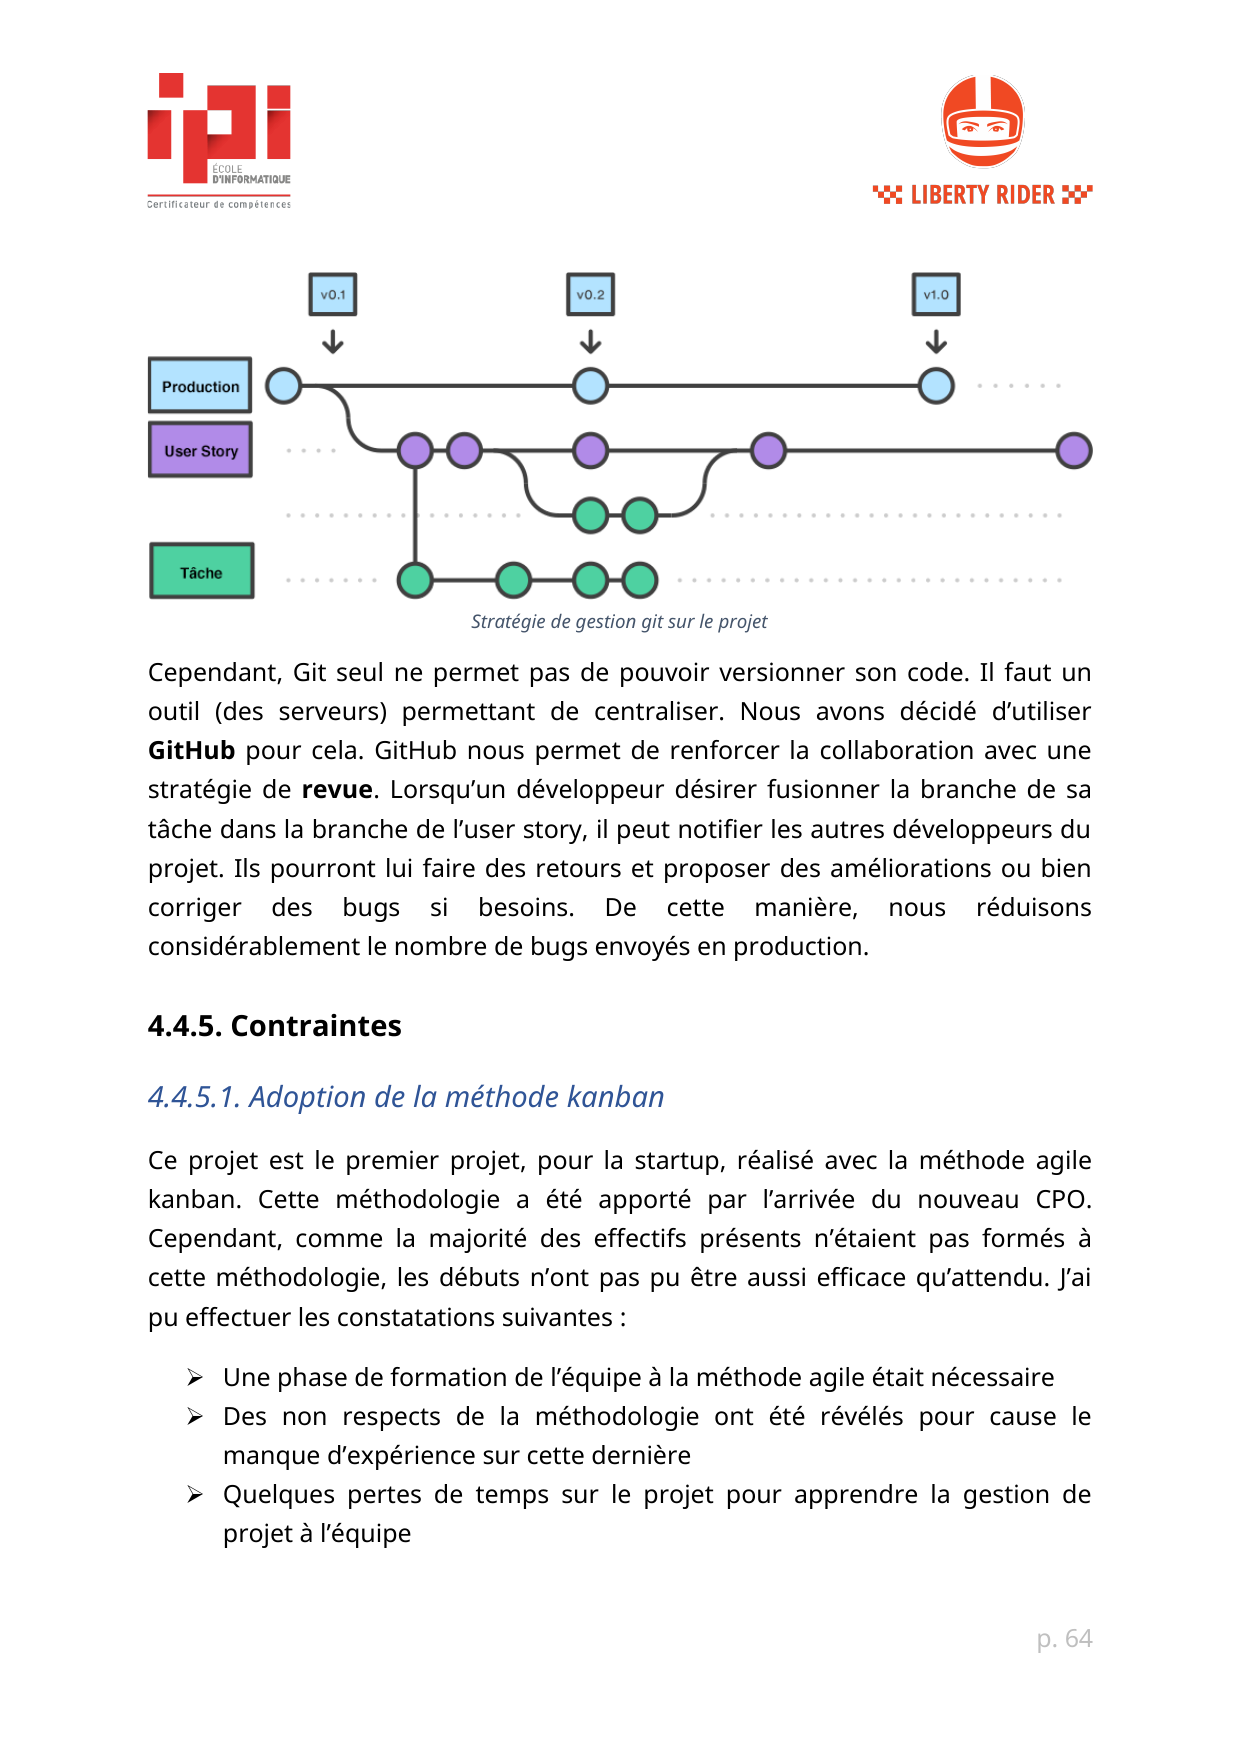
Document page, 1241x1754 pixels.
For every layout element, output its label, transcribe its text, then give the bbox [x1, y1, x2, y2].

subtitle Adoption de la méthode kanban [148, 1076, 1093, 1116]
picture [147, 73, 291, 209]
picture [872, 75, 1093, 209]
text Ce projet est le premier projet, pour la startup, réalisé avec la méthode agile kanban. Cette méthodologie a été apporté par l’arrivée du nouveau CPO. Cependant, comme la majorité des effectifs présents n’étaient pas formés à cette méthodologie, les débuts n’ont pas pu être aussi efficace qu’attendu. J’ai pu effectuer les constatations suivantes : [148, 1142, 1093, 1333]
list Une phase de formation de l’équipe à la méthode agile était nécessaire [185, 1359, 1093, 1393]
text Stratégie de gestion git sur le projet [148, 608, 1093, 634]
picture [147, 272, 1093, 604]
list Quelques pertes de temps sur le projet pour apprendre la gestion de projet à l’équipe [185, 1477, 1093, 1550]
subtitle Contraintes [148, 1005, 1093, 1045]
text Cependant, Git seul ne permet pas de pouvoir versionner son code. Il faut un outil (des serveurs) permettant de centraliser. Nous avons décidé d’utiliser GitHub pour cela. GitHub nous permet de renforcer la collaboration avec une stratégie de revue. Lorsqu’un développeur désirer fusionner la branche de sa tâche dans la branche de l’user story, il peut notifier les autres développeurs du projet. Ils pourront lui faire des retours et proposer des améliorations ou bien corriger des bugs si besoins. De cette manière, nous réduisons considérablement le nombre de bugs envoyés en production. [148, 654, 1093, 963]
list Des non respects de la méthodologie ont été révélés pour cause le manque d’expérience sur cette dernière [185, 1398, 1093, 1472]
